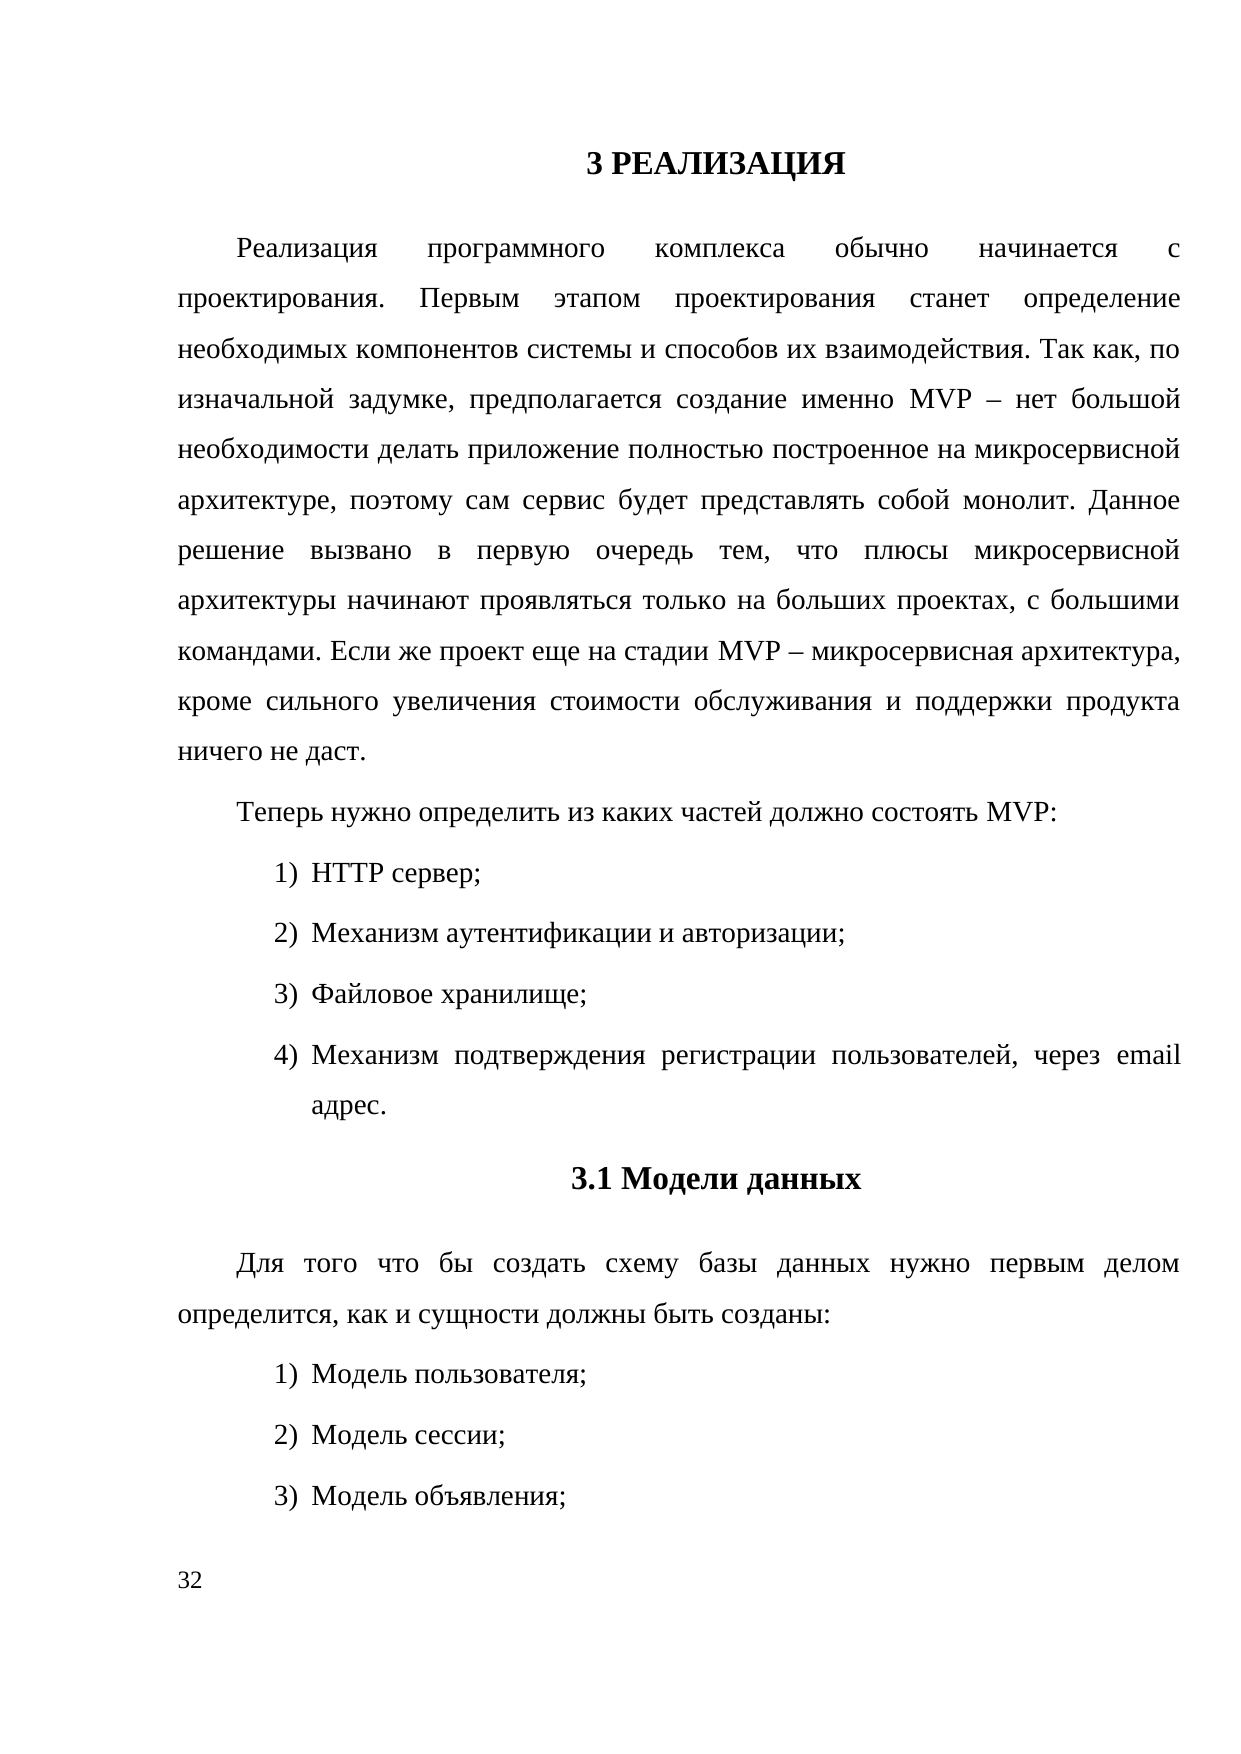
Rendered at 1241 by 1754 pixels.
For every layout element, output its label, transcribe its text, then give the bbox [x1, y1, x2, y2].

subtitle 3.1 Модели данных [251, 1158, 1181, 1197]
subtitle 3 РЕАЛИЗАЦИЯ [251, 143, 1181, 181]
text Для того что бы создать схему базы данных нужно первым делом определится, как и сущности должны быть созданы: [177, 1246, 1181, 1329]
text Реализация программного комплекса обычно начинается с проектирования. Первым этапом проектирования станет определение необходимых компонентов системы и способов их взаимодействия. Так как, по изначальной задумке, предполагается создание именно MVP – нет большой необходимости делать приложение полностью построенное на микросервисной архитектуре, поэтому сам сервис будет представлять собой монолит. Данное решение вызвано в первую очередь тем, что плюсы микросервисной архитектуры начинают проявляться только на больших проектах, с большими командами. Если же проект еще на стадии MVP – микросервисная архитектура, кроме сильного увеличения стоимости обслуживания и поддержки продукта ничего не даст. [177, 230, 1181, 767]
list Модель объявления; [274, 1478, 1181, 1512]
list Модель пользователя; [274, 1357, 1181, 1390]
list Механизм аутентификации и авторизации; [274, 916, 1181, 949]
list Файловое хранилище; [274, 976, 1181, 1010]
list HTTP сервер; [274, 855, 1181, 888]
list Механизм подтверждения регистрации пользователей, через email адрес. [274, 1037, 1181, 1121]
list Модель сессии; [274, 1417, 1181, 1451]
text Теперь нужно определить из каких частей должно состоять MVP: [177, 794, 1181, 828]
